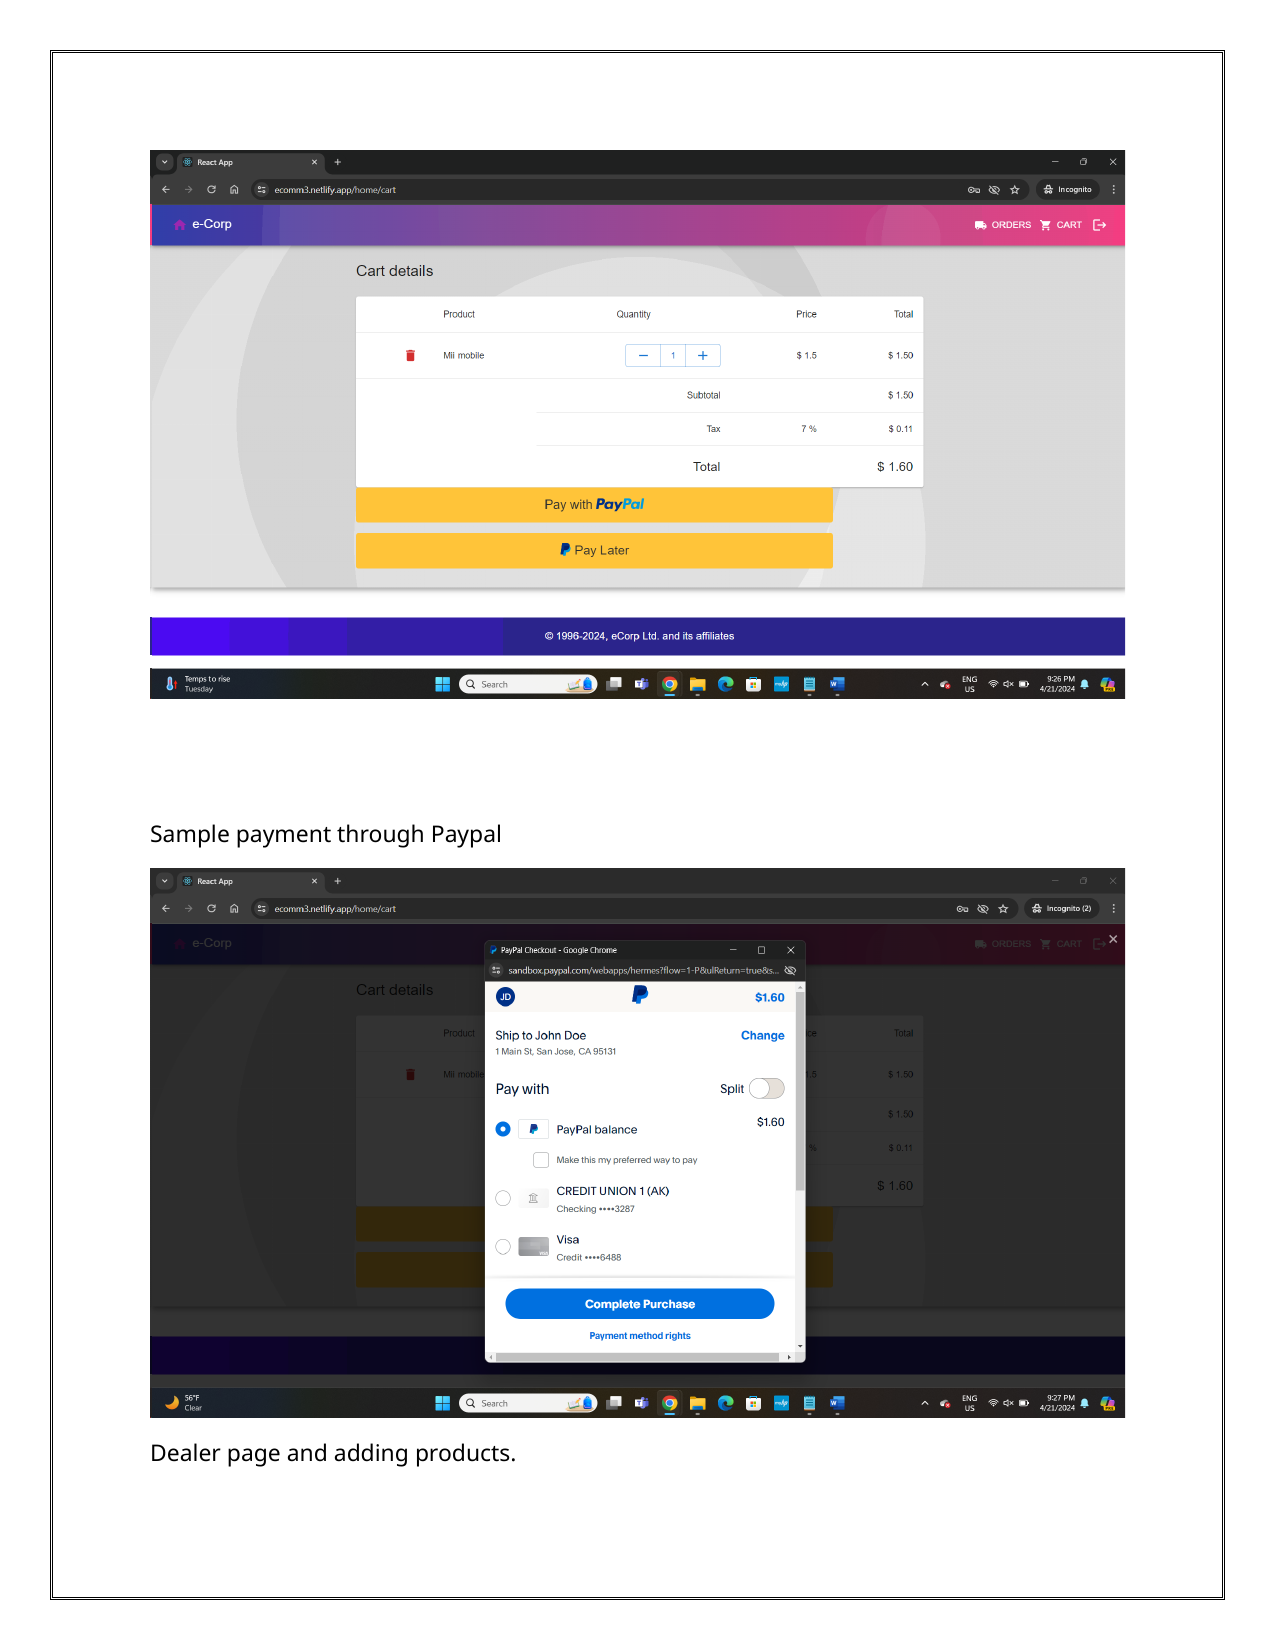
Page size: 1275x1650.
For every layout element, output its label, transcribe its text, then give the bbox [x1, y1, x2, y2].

picture [150, 150, 1125, 699]
text Sample payment through Paypal [150, 818, 1125, 850]
text Dealer page and adding products. [150, 1436, 1125, 1468]
picture [150, 868, 1125, 1418]
